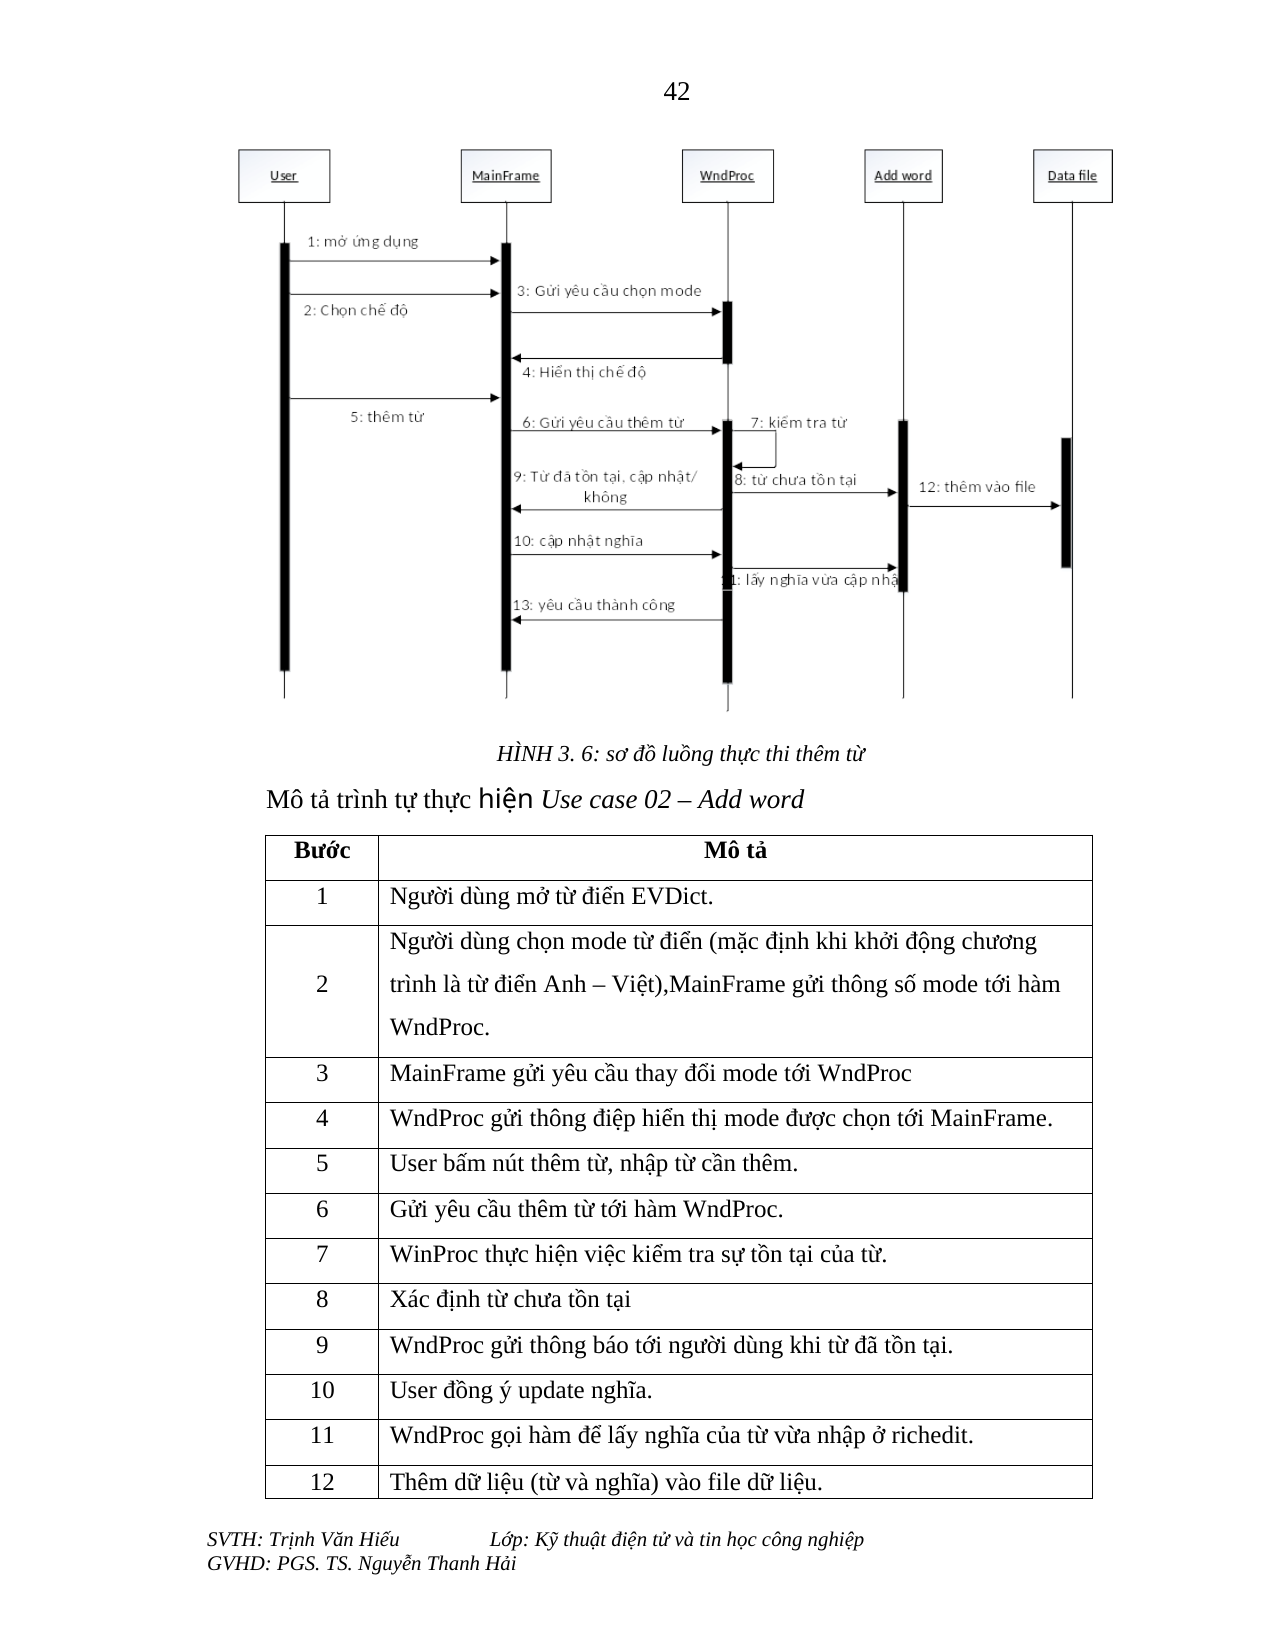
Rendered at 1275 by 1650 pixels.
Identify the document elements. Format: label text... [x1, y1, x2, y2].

table_cell MainFrame gửi yêu cầu thay đổi mode tới WndProc [379, 1058, 1092, 1102]
table_header Mô tả [379, 836, 1092, 880]
table_cell 8 [266, 1284, 378, 1329]
table_cell WndProc gửi thông điệp hiển thị mode được chọn tới MainFrame. [379, 1103, 1092, 1147]
table_cell 7 [266, 1239, 378, 1283]
table_cell 10 [266, 1375, 378, 1419]
table_cell 4 [266, 1103, 378, 1147]
table_cell 2 [266, 926, 378, 1057]
table_cell Xác định từ chưa tồn tại [379, 1284, 1092, 1329]
table_cell 5 [266, 1149, 378, 1193]
table_cell 12 [266, 1466, 378, 1497]
table_cell 9 [266, 1330, 378, 1374]
table_cell Thêm dữ liệu (từ và nghĩa) vào file dữ liệu. [379, 1466, 1092, 1497]
table_cell Người dùng mở từ điển EVDict. [379, 881, 1092, 925]
table_cell User bấm nút thêm từ, nhập từ cần thêm. [379, 1149, 1092, 1193]
table_cell WinProc thực hiện việc kiểm tra sự tồn tại của từ. [379, 1239, 1092, 1283]
table_cell 6 [266, 1194, 378, 1238]
table_cell 1 [266, 881, 378, 925]
table_cell 3 [266, 1058, 378, 1102]
table_cell Người dùng chọn mode từ điển (mặc định khi khởi động chương trình là từ điển Anh – Việt),MainFrame gửi thông số mode tới hàm WndProc. [379, 926, 1092, 1057]
table_cell 11 [266, 1420, 378, 1464]
table_cell WndProc gọi hàm để lấy nghĩa của từ vừa nhập ở richedit. [379, 1420, 1092, 1464]
table_cell WndProc gửi thông báo tới người dùng khi từ đã tồn tại. [379, 1330, 1092, 1374]
table_header Bước [266, 836, 378, 880]
list Mô tả trình tự thực hiện Use case 02 – Add word [207, 779, 1157, 816]
text HÌNH 3. 6: sơ đồ luồng thực thi thêm từ [207, 740, 1157, 766]
table_cell Gửi yêu cầu thêm từ tới hàm WndProc. [379, 1194, 1092, 1238]
table_cell User đồng ý update nghĩa. [379, 1375, 1092, 1419]
